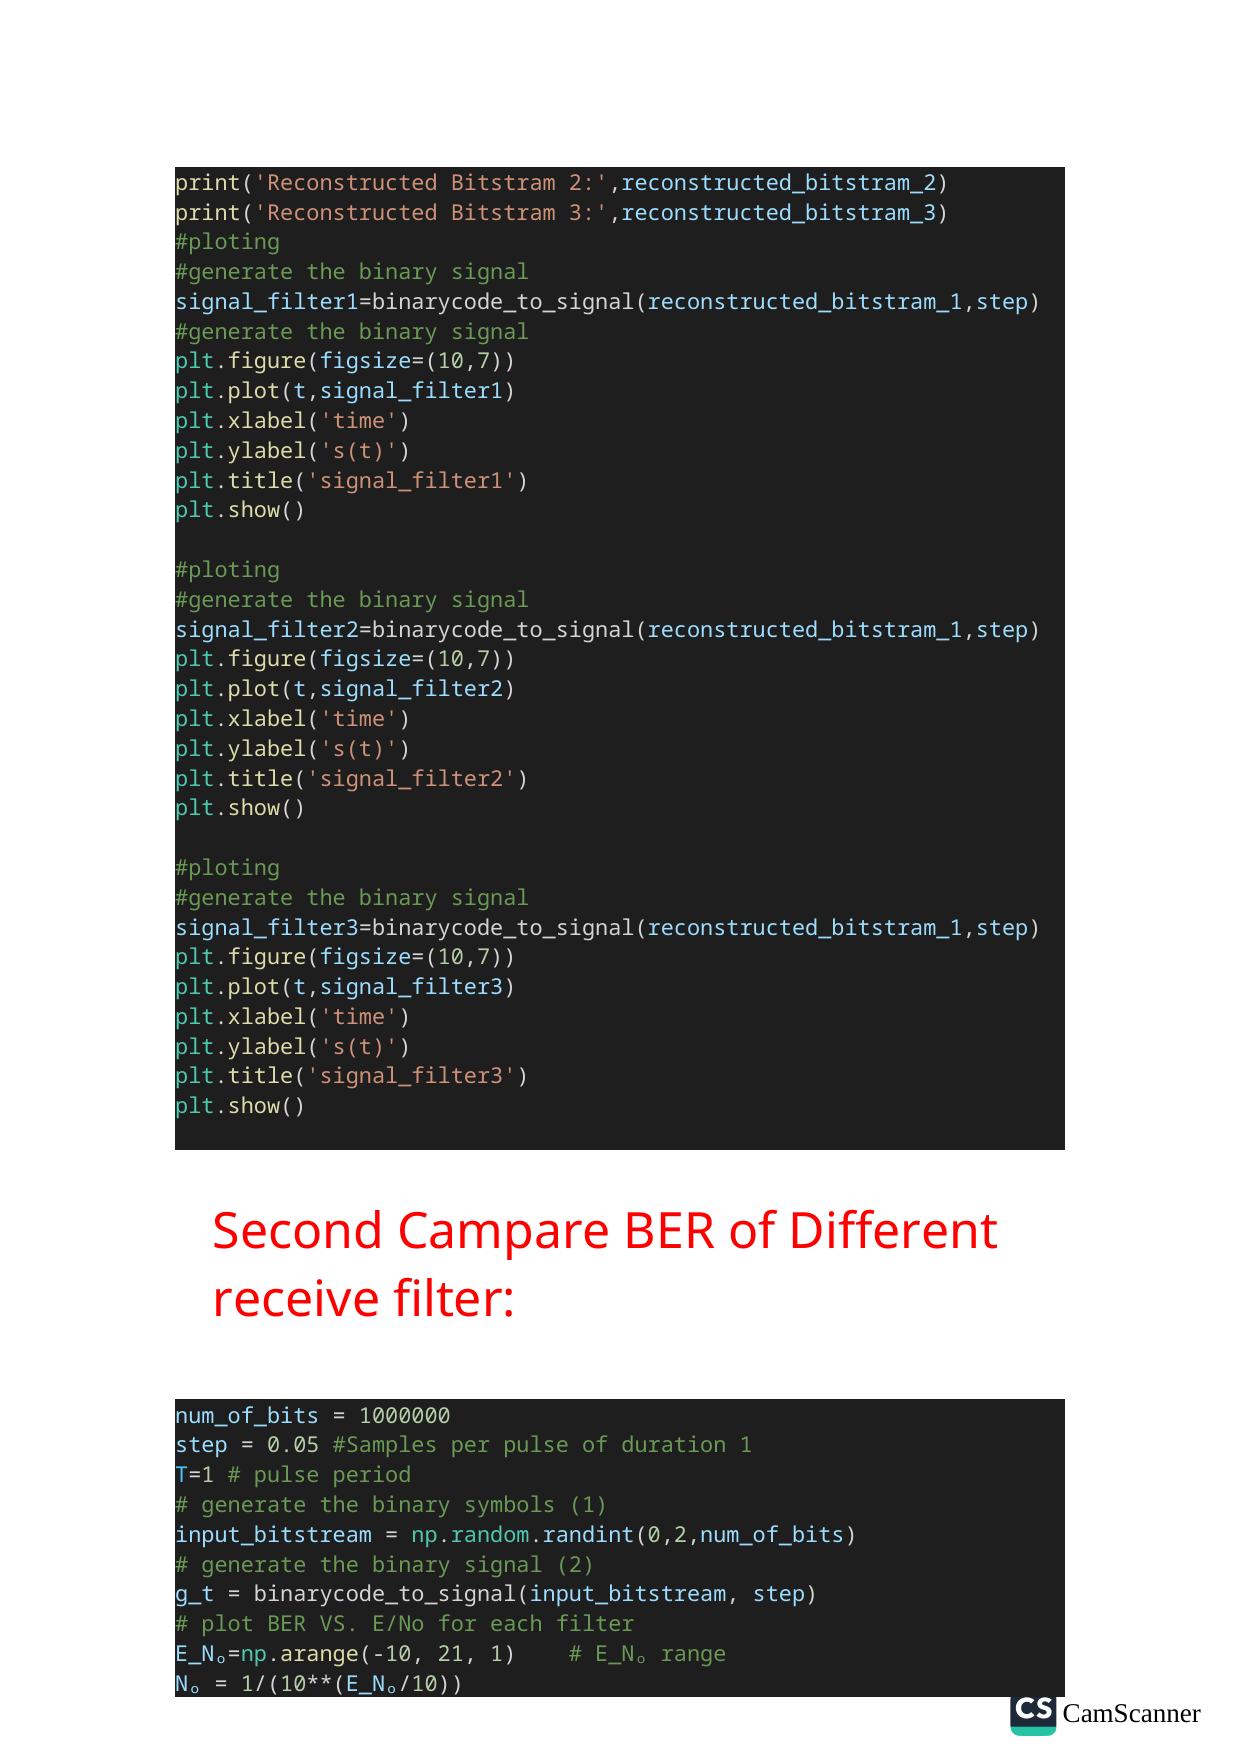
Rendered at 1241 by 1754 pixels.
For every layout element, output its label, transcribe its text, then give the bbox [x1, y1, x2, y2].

text signal_filter1=binarycode_to_signal(reconstructed_bitstram_1,step) [175, 286, 1065, 316]
text #ploting [175, 226, 1065, 256]
text # generate the binary signal (2) [175, 1548, 1065, 1578]
text plt.figure(figsize=(10,7)) [175, 345, 1065, 375]
text plt.ylabel('s(t)') [175, 435, 1065, 464]
text # generate the binary symbols (1) [175, 1489, 1065, 1519]
text plt.plot(t,signal_filter3) [175, 971, 1065, 1001]
text plt.ylabel('s(t)') [175, 733, 1065, 762]
text Nₒ = 1/(10**(E_Nₒ/10)) [175, 1668, 1065, 1697]
text print('Reconstructed Bitstram 3:',reconstructed_bitstram_3) [175, 196, 1065, 226]
text plt.ylabel('s(t)') [175, 1031, 1065, 1060]
text plt.xlabel('time') [175, 703, 1065, 733]
text signal_filter2=binarycode_to_signal(reconstructed_bitstram_1,step) [175, 613, 1065, 643]
text E_Nₒ=np.arange(-10, 21, 1) # E_Nₒ range [175, 1638, 1065, 1668]
text plt.show() [175, 1090, 1065, 1120]
text g_t = binarycode_to_signal(input_bitstream, step) [175, 1578, 1065, 1608]
text #generate the binary signal [175, 256, 1065, 286]
text plt.xlabel('time') [175, 1001, 1065, 1031]
text plt.xlabel('time') [175, 405, 1065, 435]
text input_bitstream = np.random.randint(0,2,num_of_bits) [175, 1519, 1065, 1548]
text num_of_bits = 1000000 [175, 1399, 1065, 1429]
text # plot BER VS. E/No for each filter [175, 1608, 1065, 1638]
text plt.show() [175, 792, 1065, 822]
text plt.title('signal_filter2') [175, 762, 1065, 792]
text #generate the binary signal [175, 316, 1065, 345]
text plt.plot(t,signal_filter1) [175, 375, 1065, 405]
text step = 0.05 #Samples per pulse of duration 1 [175, 1429, 1065, 1459]
text plt.title('signal_filter3') [175, 1060, 1065, 1090]
text T=1 # pulse period [175, 1459, 1065, 1489]
text plt.plot(t,signal_filter2) [175, 673, 1065, 703]
text #generate the binary signal [175, 584, 1065, 613]
text plt.title('signal_filter1') [175, 464, 1065, 494]
text Second Campare BER of Different receive filter: [212, 1195, 1065, 1331]
text #generate the binary signal [175, 882, 1065, 911]
text plt.figure(figsize=(10,7)) [175, 643, 1065, 673]
text plt.figure(figsize=(10,7)) [175, 941, 1065, 971]
text #ploting [175, 852, 1065, 882]
text signal_filter3=binarycode_to_signal(reconstructed_bitstram_1,step) [175, 911, 1065, 941]
text print('Reconstructed Bitstram 2:',reconstructed_bitstram_2) [175, 167, 1065, 196]
text plt.show() [175, 494, 1065, 524]
picture [1010, 1697, 1057, 1736]
text #ploting [175, 554, 1065, 584]
